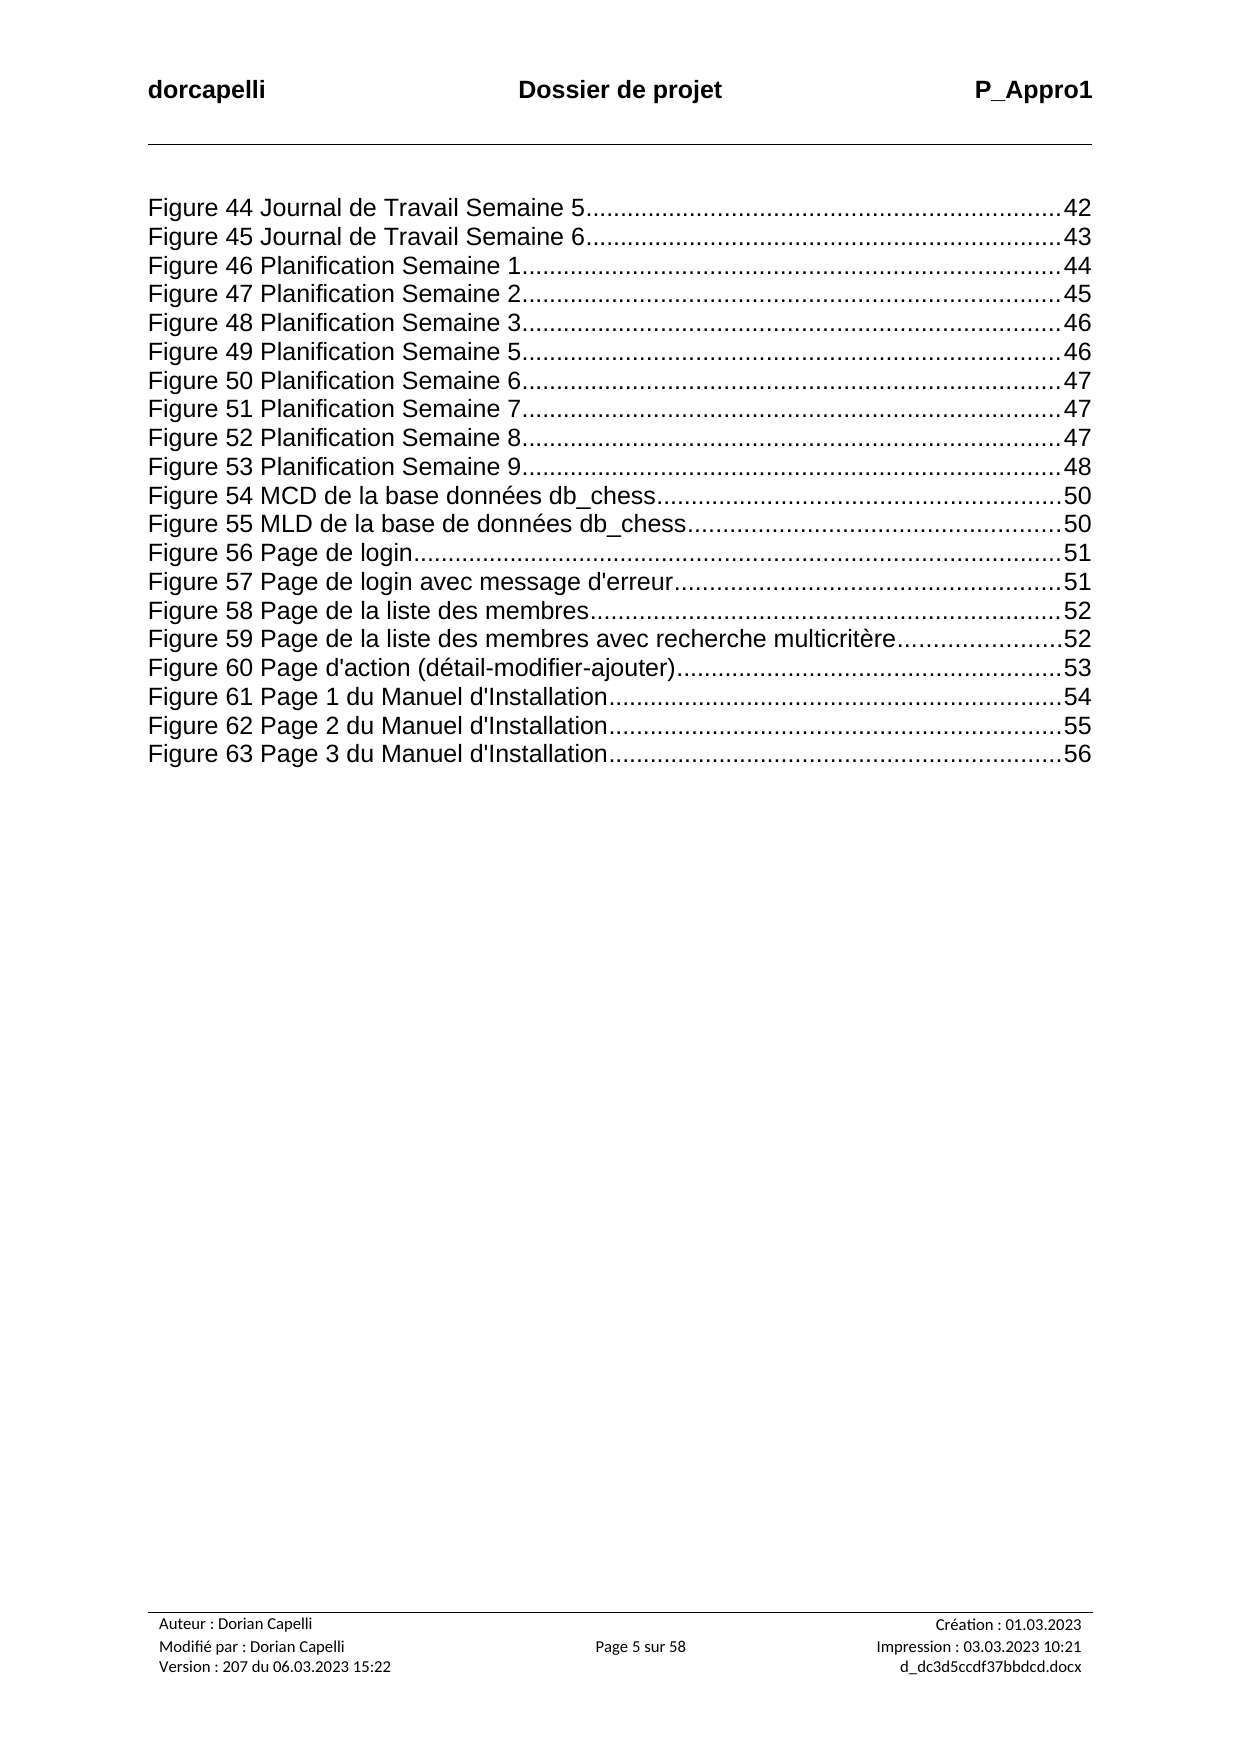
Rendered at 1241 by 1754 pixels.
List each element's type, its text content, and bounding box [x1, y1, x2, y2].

text Figure 52 Planification Semaine 8 47 [148, 423, 1092, 452]
text Figure 49 Planification Semaine 5 46 [148, 337, 1092, 366]
text Figure 54 MCD de la base données db_chess 50 [148, 481, 1092, 509]
text Figure 60 Page d'action (détail-modifier-ajouter) 53 [148, 653, 1092, 682]
text Figure 59 Page de la liste des membres avec recherche multicritère 52 [148, 624, 1092, 653]
text Figure 58 Page de la liste des membres 52 [148, 596, 1092, 624]
text Figure 51 Planification Semaine 7 47 [148, 394, 1092, 423]
text Figure 63 Page 3 du Manuel d'Installation 56 [148, 739, 1092, 768]
text Figure 47 Planification Semaine 2 45 [148, 279, 1092, 308]
text Figure 56 Page de login 51 [148, 538, 1092, 567]
text Figure 55 MLD de la base de données db_chess 50 [148, 509, 1092, 538]
text Figure 46 Planification Semaine 1 44 [148, 251, 1092, 279]
text Figure 48 Planification Semaine 3 46 [148, 308, 1092, 337]
text Figure 61 Page 1 du Manuel d'Installation 54 [148, 682, 1092, 711]
text Figure 62 Page 2 du Manuel d'Installation 55 [148, 711, 1092, 739]
text Figure 45 Journal de Travail Semaine 6 43 [148, 222, 1092, 251]
text Figure 50 Planification Semaine 6 47 [148, 366, 1092, 394]
text Figure 53 Planification Semaine 9 48 [148, 452, 1092, 481]
text Figure 44 Journal de Travail Semaine 5 42 [148, 193, 1092, 222]
text Figure 57 Page de login avec message d'erreur 51 [148, 567, 1092, 596]
